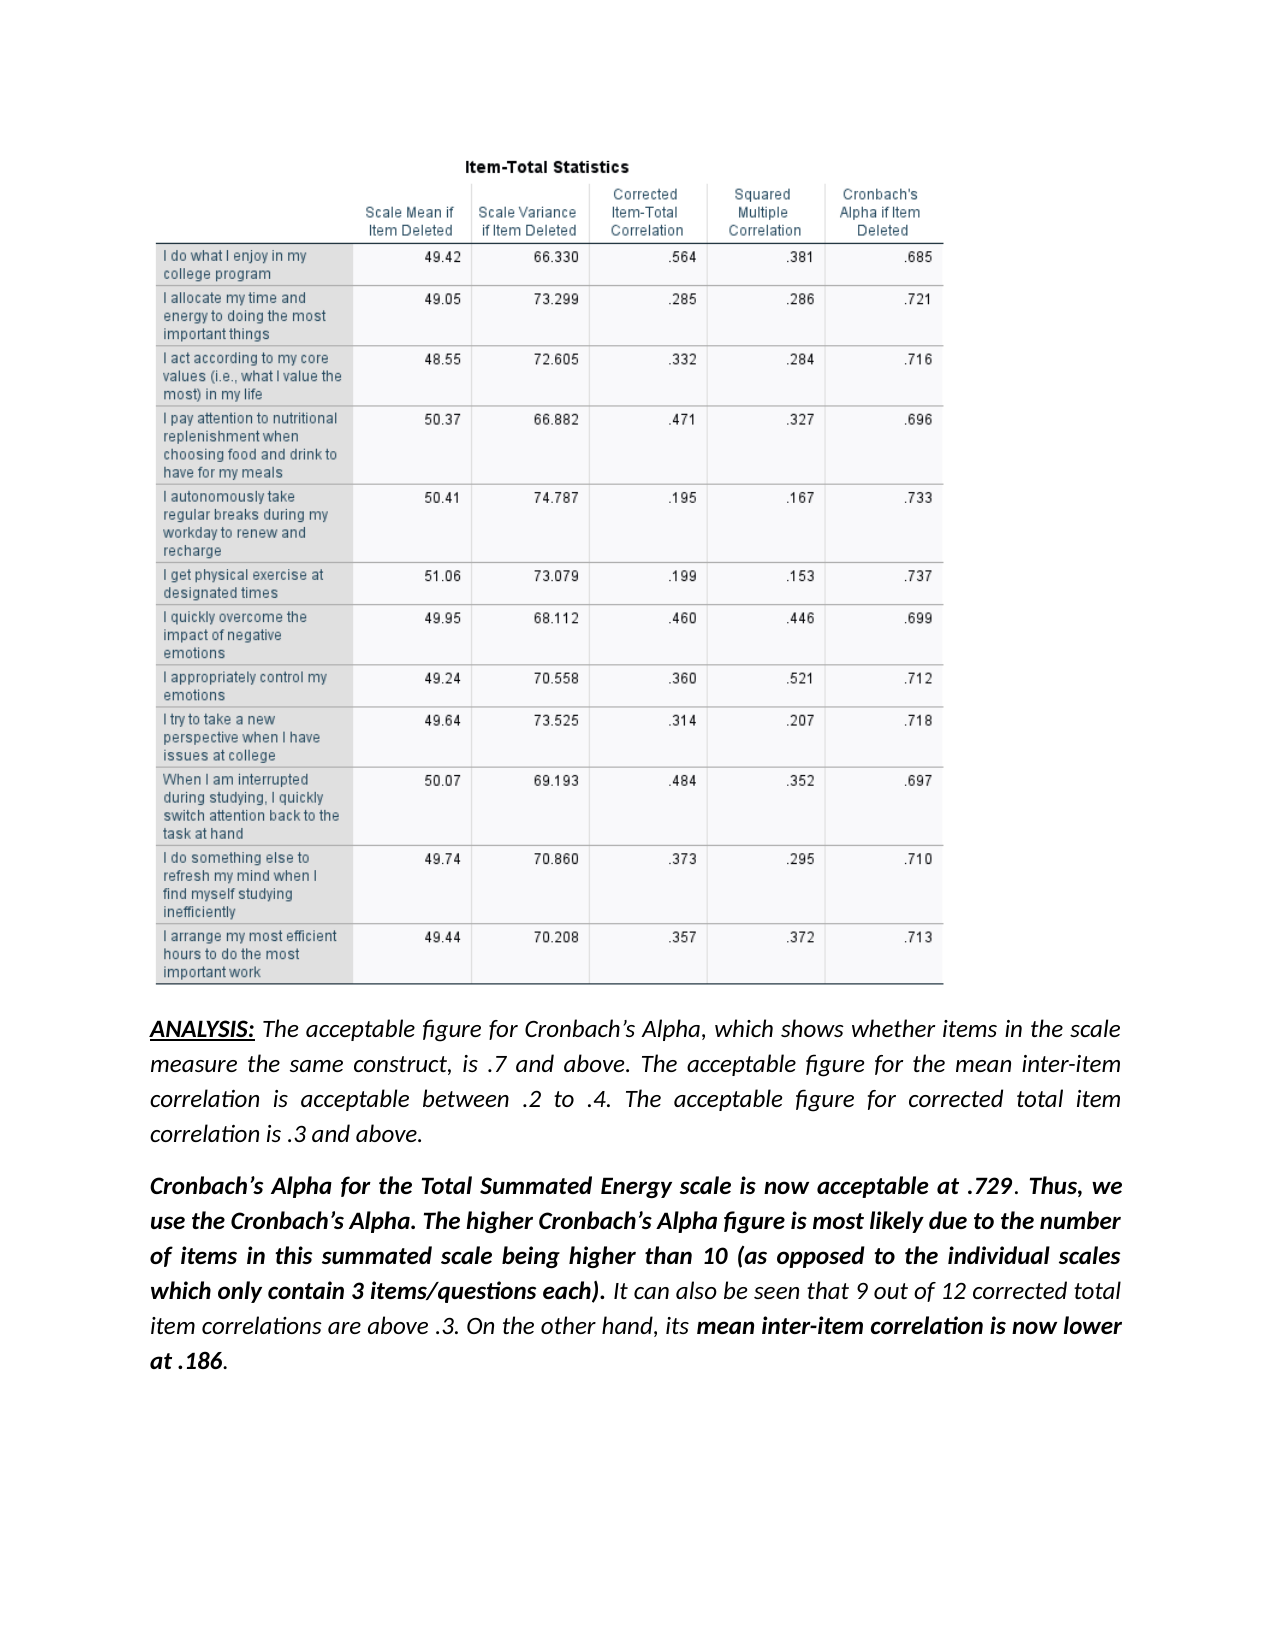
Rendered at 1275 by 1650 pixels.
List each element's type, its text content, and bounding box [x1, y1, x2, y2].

picture [150, 150, 952, 993]
text Cronbach’s Alpha for the Total Summated Energy scale is now acceptable at .729. Thus, we use the Cronbach’s Alpha. The higher Cronbach’s Alpha figure is most likely due to the number of items in this summated scale being higher than 10 (as opposed to the individual scales which only contain 3 items/questions each). It can also be seen that 9 out of 12 corrected total item correlations are above .3. On the other hand, its mean inter-item correlation is now lower at .186. [150, 1170, 1125, 1376]
text ANALYSIS: The acceptable figure for Cronbach’s Alpha, which shows whether items in the scale measure the same construct, is .7 and above. The acceptable figure for the mean inter-item correlation is acceptable between .2 to .4. The acceptable figure for corrected total item correlation is .3 and above. [150, 1013, 1125, 1149]
